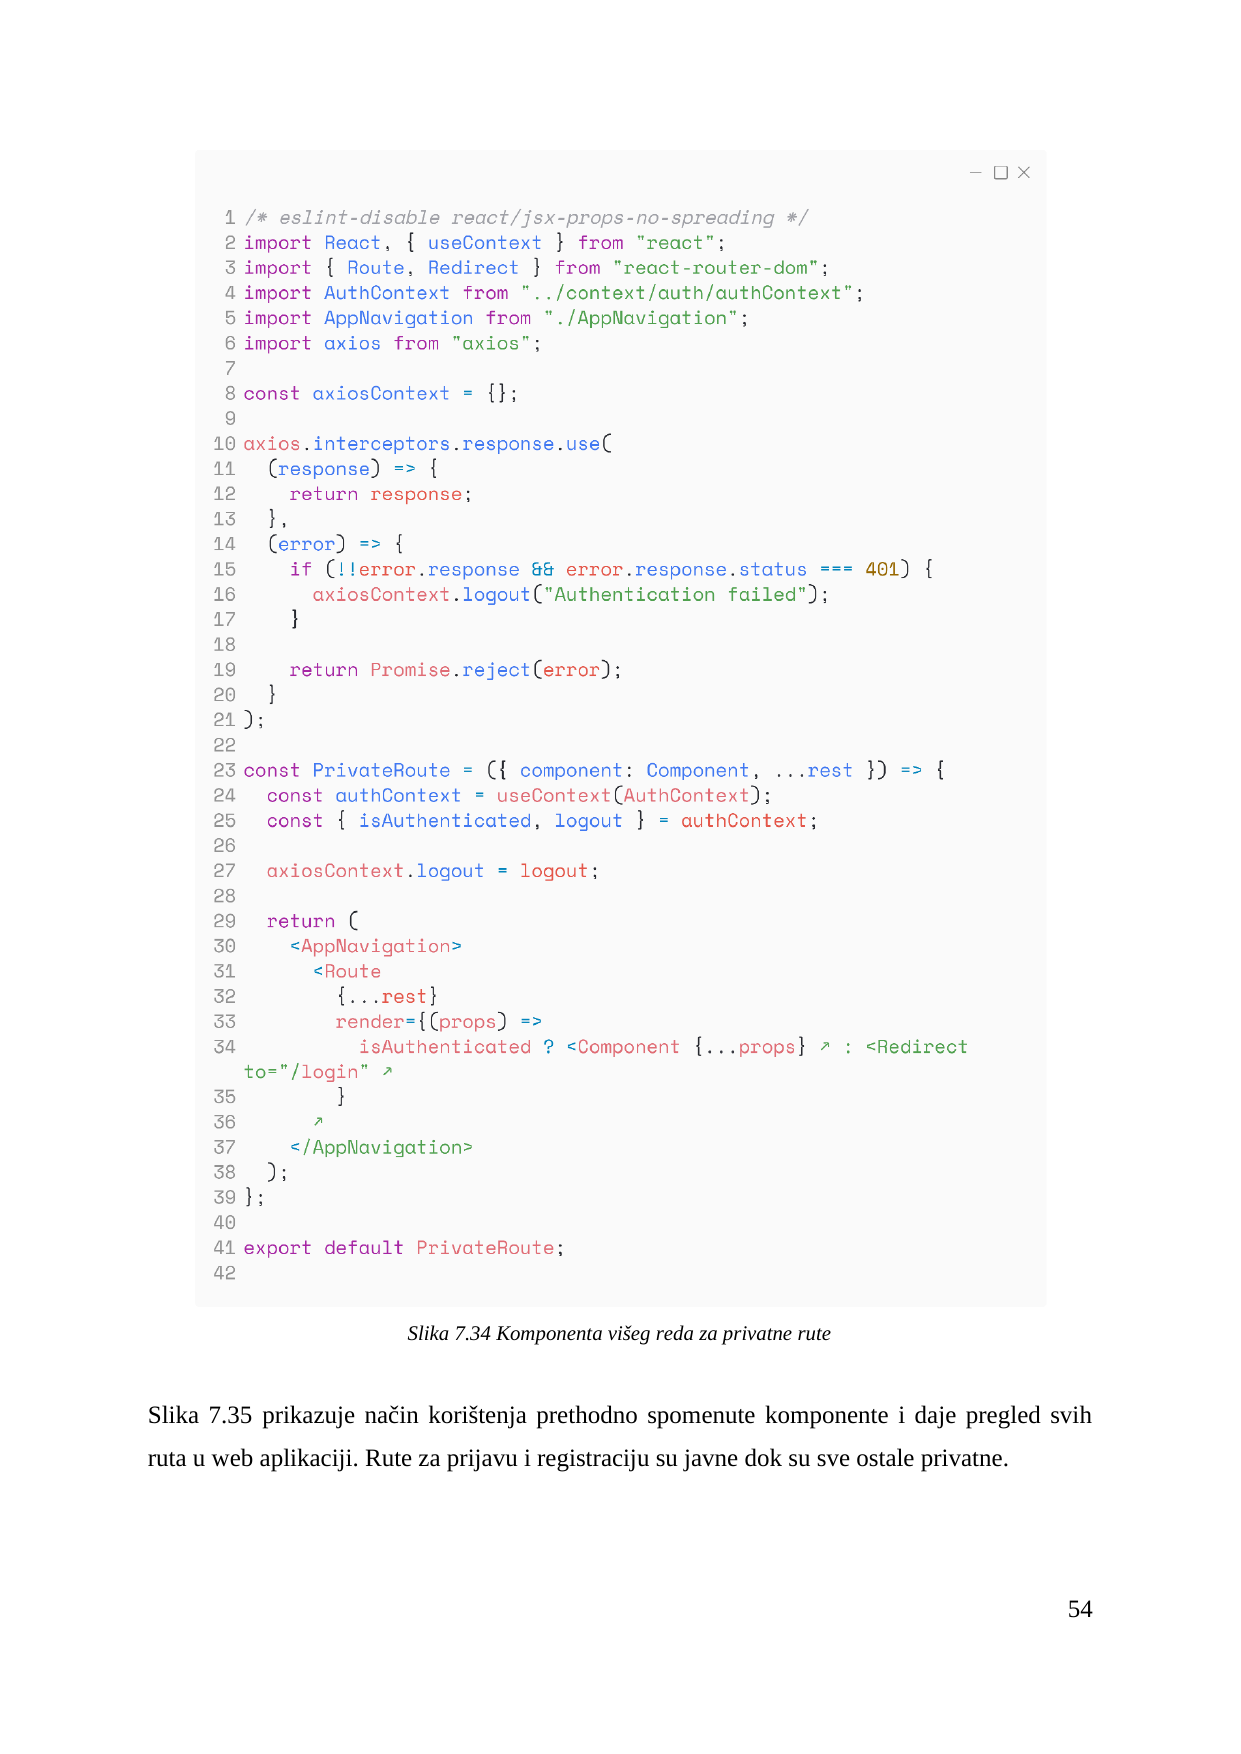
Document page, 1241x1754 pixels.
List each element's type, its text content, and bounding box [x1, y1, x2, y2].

picture [148, 150, 1092, 1307]
